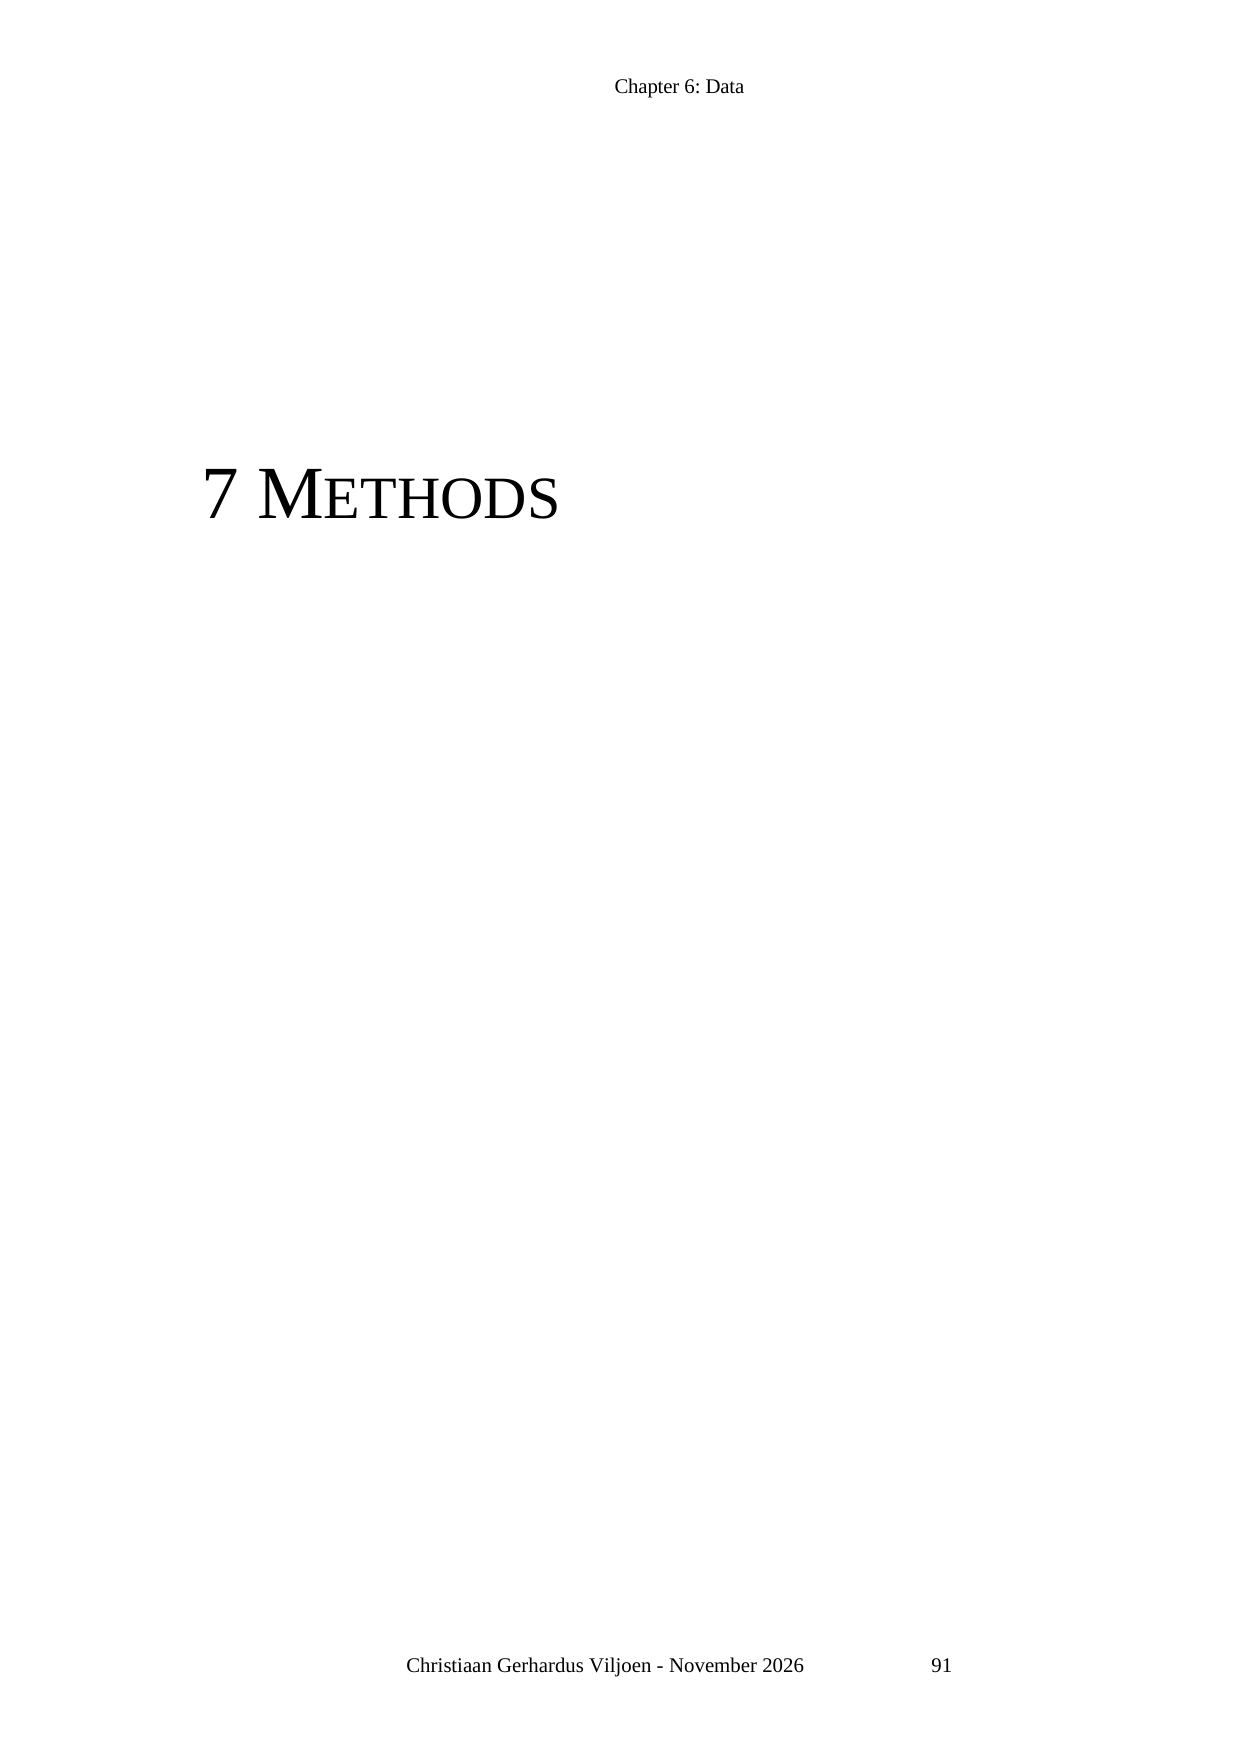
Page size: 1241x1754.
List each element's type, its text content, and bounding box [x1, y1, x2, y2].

subtitle Methods [201, 448, 1122, 534]
